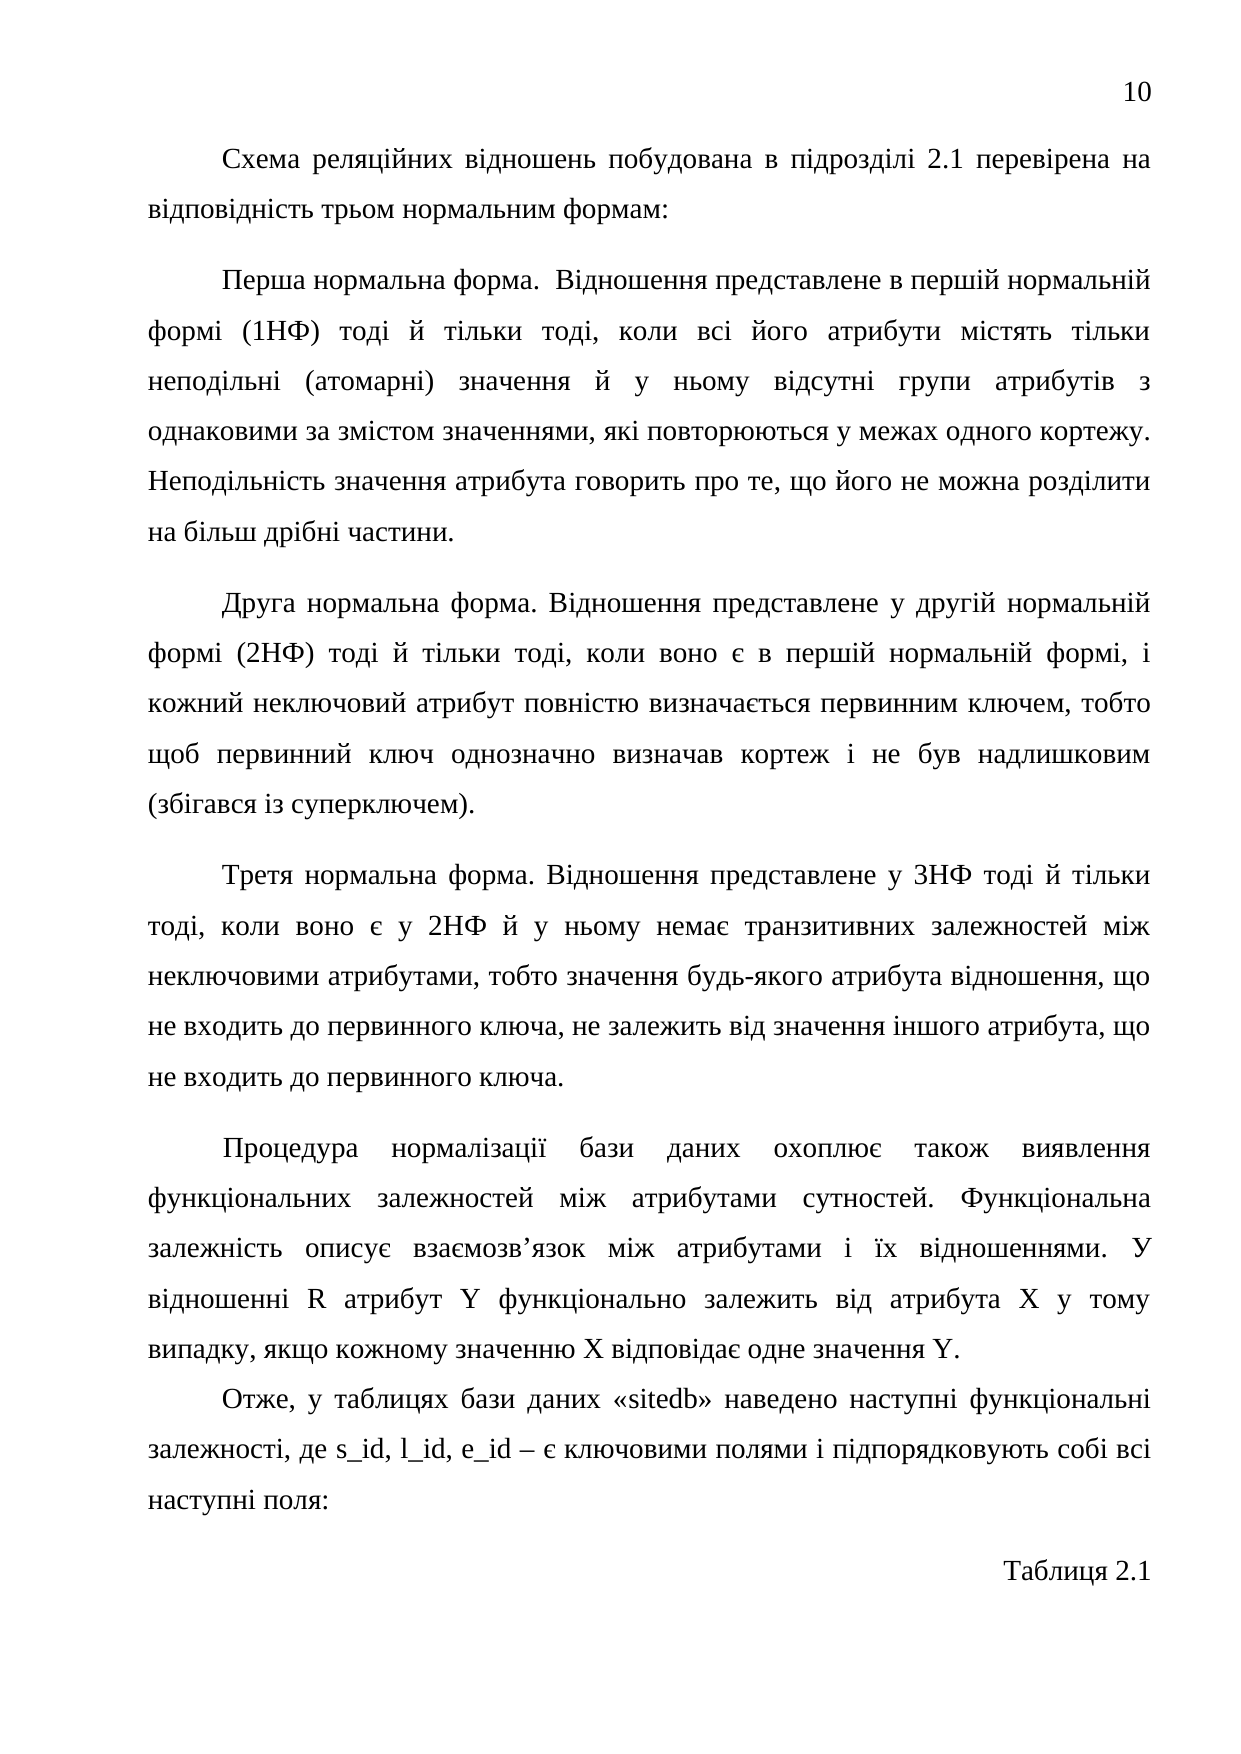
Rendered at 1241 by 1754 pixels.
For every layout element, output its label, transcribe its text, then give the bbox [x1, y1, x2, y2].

text Друга нормальна форма. Відношення представлене у другій нормальній формі (2НФ) тоді й тільки тоді, коли воно є в першій нормальній формі, і кожний неключовий атрибут повністю визначається первинним ключем, тобто щоб первинний ключ однозначно визначав кортеж і не був надлишковим (збігався із суперключем). [148, 585, 1152, 820]
text Процедура нормалізації бази даних охоплює також виявлення функціональних залежностей між атрибутами сутностей. Функціональна залежність описує взаємозв’язок між атрибутами і їх відношеннями. У відношенні R атрибут Y функціонально залежить від атрибута X у тому випадку, якщо кожному значенню X відповідає одне значення Y. [148, 1130, 1152, 1281]
text Перша нормальна форма. Відношення представлене в першій нормальній формі (1НФ) тоді й тільки тоді, коли всі його атрибути містять тільки неподільні (атомарні) значення й у ньому відсутні групи атрибутів з однаковими за змістом значеннями, які повторюються у межах одного кортежу. Неподільність значення атрибута говорить про те, що його не можна розділити на більш дрібні частини. [148, 262, 1152, 547]
text Отже, у таблицях бази даних «sitedb» наведено наступні функціональні залежності, де s_id, l_id, e_id – є ключовими полями і підпорядковують собі всі наступні поля: [148, 1381, 1152, 1516]
text Процедура нормалізації бази даних охоплює також виявлення функціональних залежностей між атрибутами сутностей. Функціональна залежність описує взаємозв’язок між атрибутами і їх відношеннями. У відношенні R атрибут Y функціонально залежить від атрибута X у тому випадку, якщо кожному значенню X відповідає одне значення Y. [148, 1314, 1152, 1364]
text Таблиця 2.1 [148, 1553, 1152, 1587]
text Схема реляційних відношень побудована в підрозділі 2.1 перевірена на відповідність трьом нормальним формам: [148, 141, 1152, 225]
text Третя нормальна форма. Відношення представлене у 3НФ тоді й тільки тоді, коли воно є у 2НФ й у ньому немає транзитивних залежностей між неключовими атрибутами, тобто значення будь-якого атрибута відношення, що не входить до первинного ключа, не залежить від значення іншого атрибута, що не входить до первинного ключа. [148, 857, 1152, 1092]
